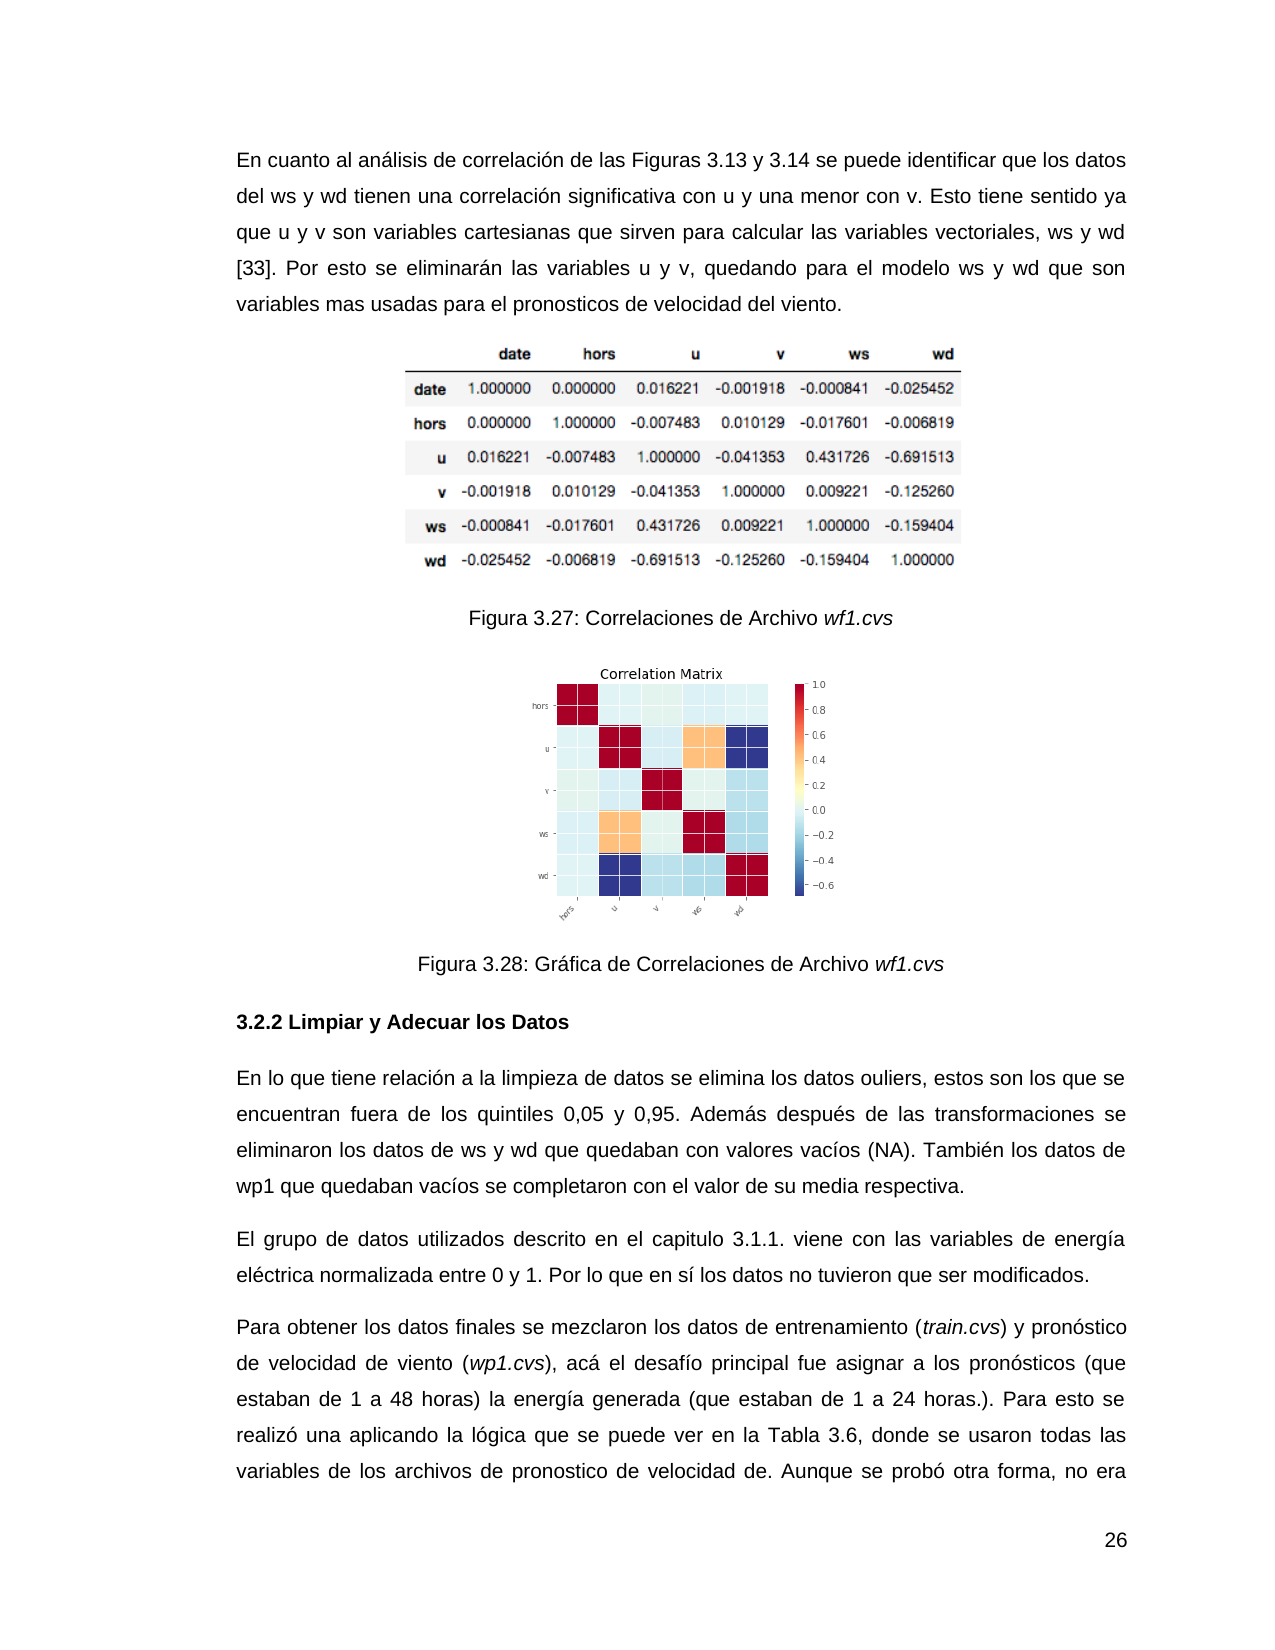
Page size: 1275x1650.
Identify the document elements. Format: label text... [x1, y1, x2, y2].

text En lo que tiene relación a la limpieza de datos se elimina los datos ouliers, estos son los que se encuentran fuera de los quintiles 0,05 y 0,95. Además después de las transformaciones se eliminaron los datos de ws y wd que quedaban con valores vacíos (NA). También los datos de wp1 que quedaban vacíos se completaron con el valor de su media respectiva. [236, 1066, 1127, 1198]
text El grupo de datos utilizados descrito en el capitulo 3.1.1. viene con las variables de energía eléctrica normalizada entre 0 y 1. Por lo que en sí los datos no tuvieron que ser modificados. [236, 1227, 1127, 1287]
text En cuanto al análisis de correlación de las Figuras 3.13 y 3.14 se puede identificar que los datos del ws y wd tienen una correlación significativa con u y una menor con v. Esto tiene sentido ya que u y v son variables cartesianas que sirven para calcular las variables vectoriales, ws y wd [33]. Por esto se eliminarán las variables u y v, quedando para el modelo ws y wd que son variables mas usadas para el pronosticos de velocidad del viento. [236, 148, 1127, 315]
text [236, 1315, 1127, 1483]
subtitle 3.2.2 Limpiar y Adecuar los Datos [236, 1009, 1127, 1033]
picture [399, 344, 965, 578]
picture [528, 663, 836, 924]
text Figura 3.13: Correlaciones de Archivo wf1.cvs [236, 606, 1127, 630]
text Figura 3.14: Gráfica de Correlaciones de Archivo wf1.cvs [236, 952, 1127, 976]
